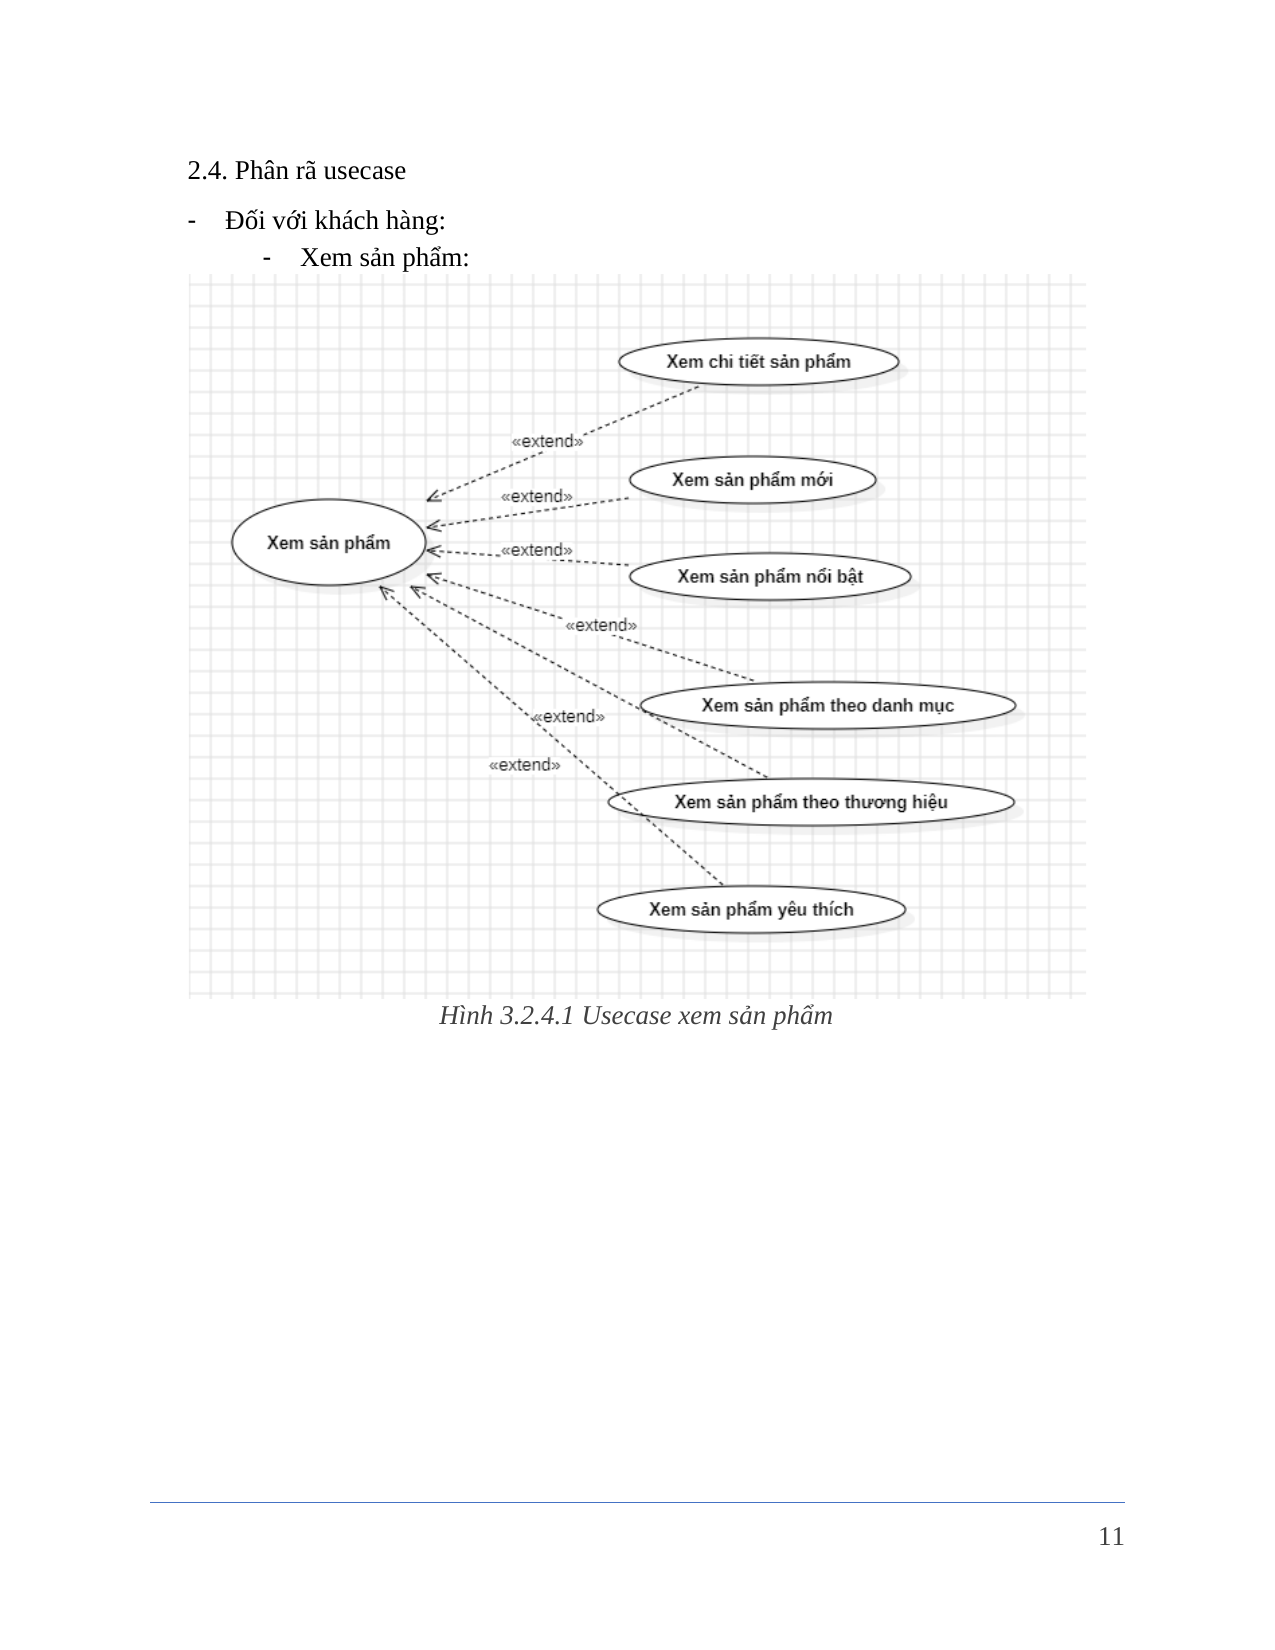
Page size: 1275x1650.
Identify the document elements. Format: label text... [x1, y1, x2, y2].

list Xem sản phẩm: [262, 238, 1125, 274]
list Đối với khách hàng: [187, 201, 1125, 238]
picture [188, 274, 1087, 999]
text Hình 3.2.4.1 Usecase xem sản phẩm [150, 999, 1125, 1030]
subtitle 2.4. Phân rã usecase [150, 154, 1125, 185]
